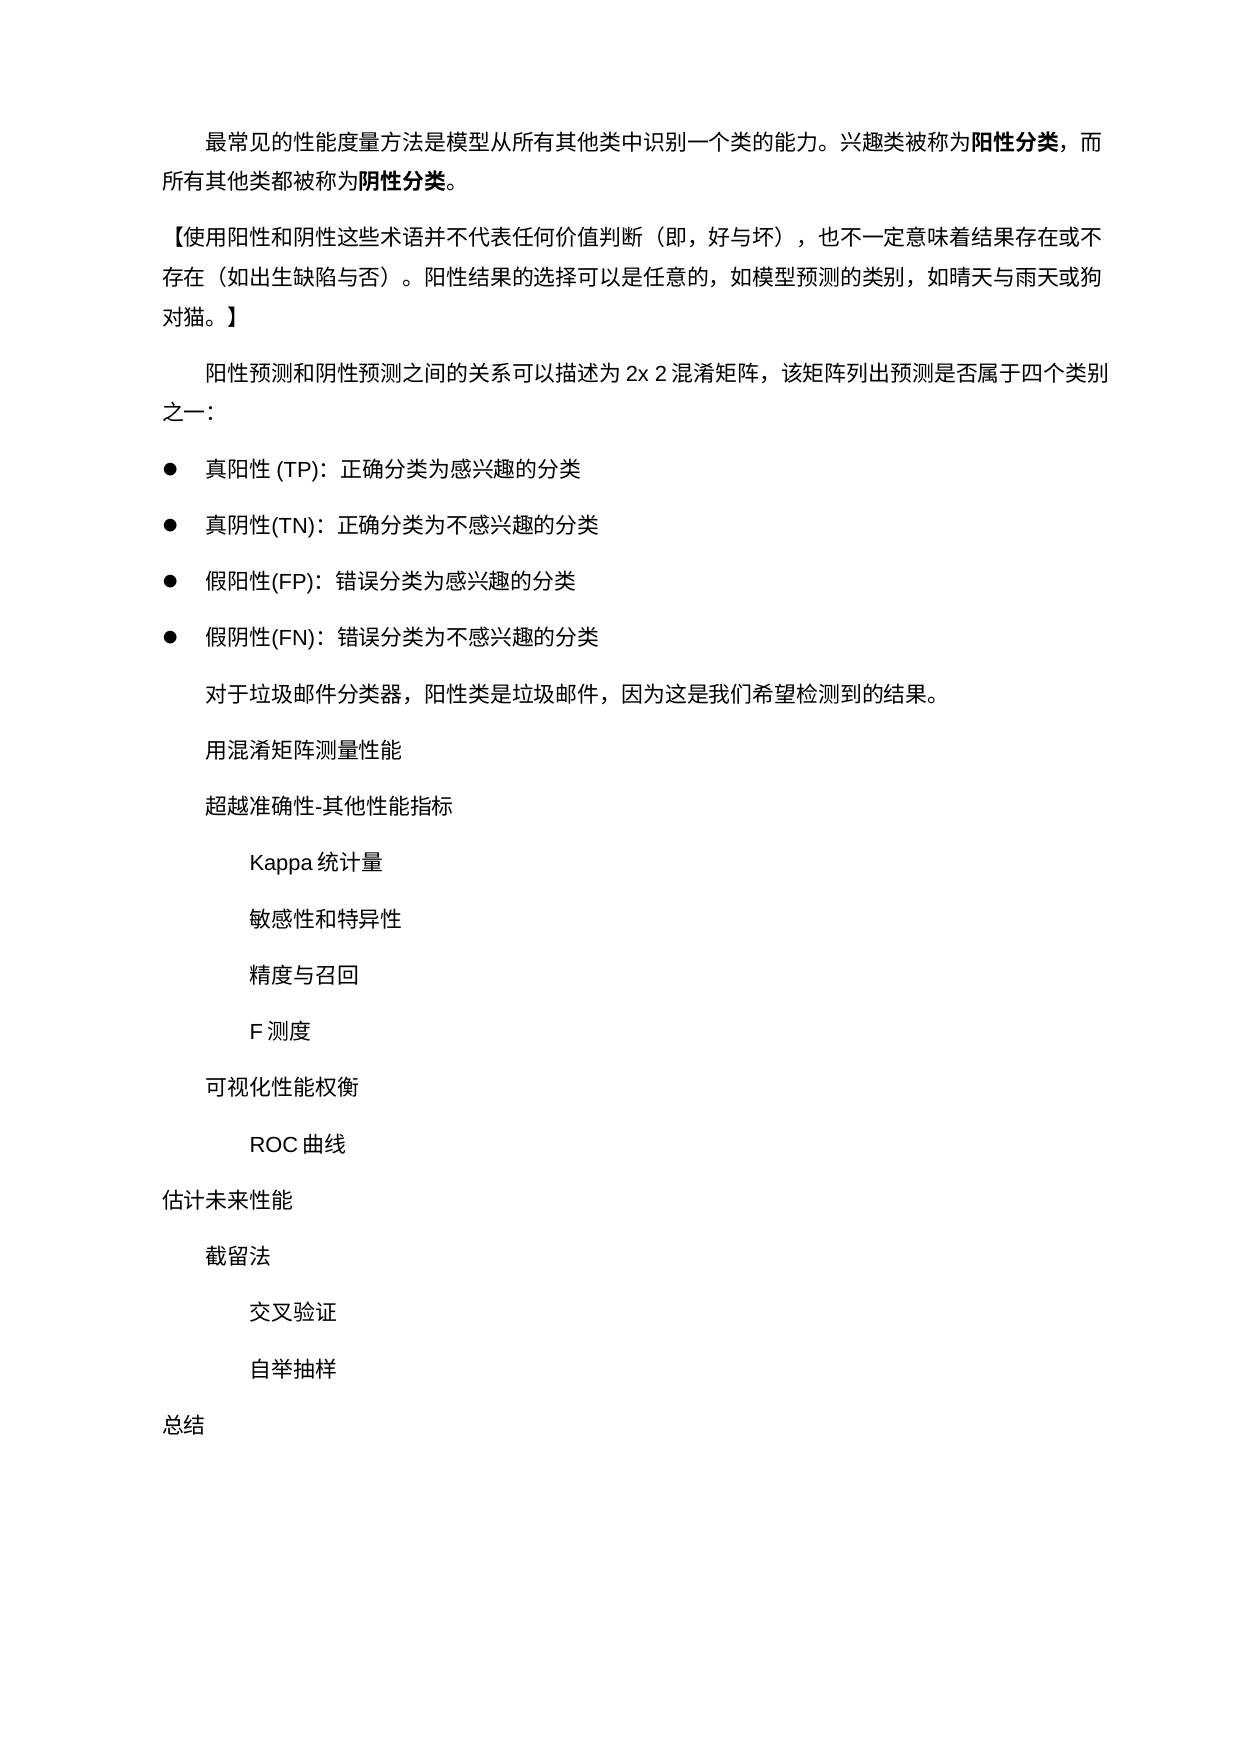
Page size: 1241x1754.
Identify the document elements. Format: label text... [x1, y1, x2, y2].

text 截留法 [118, 1239, 1122, 1271]
list 真阴性(TN)：正确分类为不感兴趣的分类 [162, 508, 1122, 539]
text 估计未来性能 [118, 1183, 1122, 1214]
text ROC曲线 [118, 1127, 1122, 1158]
text 总结 [118, 1408, 1122, 1439]
text 精度与召回 [118, 958, 1122, 989]
text Kappa统计量 [118, 845, 1122, 877]
list 假阴性(FN)：错误分类为不感兴趣的分类 [162, 620, 1122, 652]
text F测度 [118, 1014, 1122, 1046]
text 【使用阳性和阴性这些术语并不代表任何价值判断（即，好与坏），也不一定意味着结果存在或不存在（如出生缺陷与否）。阳性结果的选择可以是任意的，如模型预测的类别，如晴天与雨天或狗对猫。】 [162, 220, 1122, 331]
text 阳性预测和阴性预测之间的关系可以描述为2x 2混淆矩阵，该矩阵列出预测是否属于四个类别之一： [162, 356, 1122, 427]
text 自举抽样 [118, 1352, 1122, 1383]
list 假阳性(FP)：错误分类为感兴趣的分类 [162, 564, 1122, 596]
text 最常见的性能度量方法是模型从所有其他类中识别一个类的能力。兴趣类被称为阳性分类，而所有其他类都被称为阴性分类。 [162, 124, 1122, 196]
text 交叉验证 [118, 1295, 1122, 1327]
text 用混淆矩阵测量性能 [118, 733, 1122, 764]
list 真阳性 (TP)：正确分类为感兴趣的分类 [162, 452, 1122, 483]
list 对于垃圾邮件分类器，阳性类是垃圾邮件，因为这是我们希望检测到的结果。 [206, 677, 1122, 708]
text 可视化性能权衡 [118, 1070, 1122, 1102]
text 敏感性和特异性 [118, 902, 1122, 933]
text 超越准确性-其他性能指标 [118, 789, 1122, 821]
